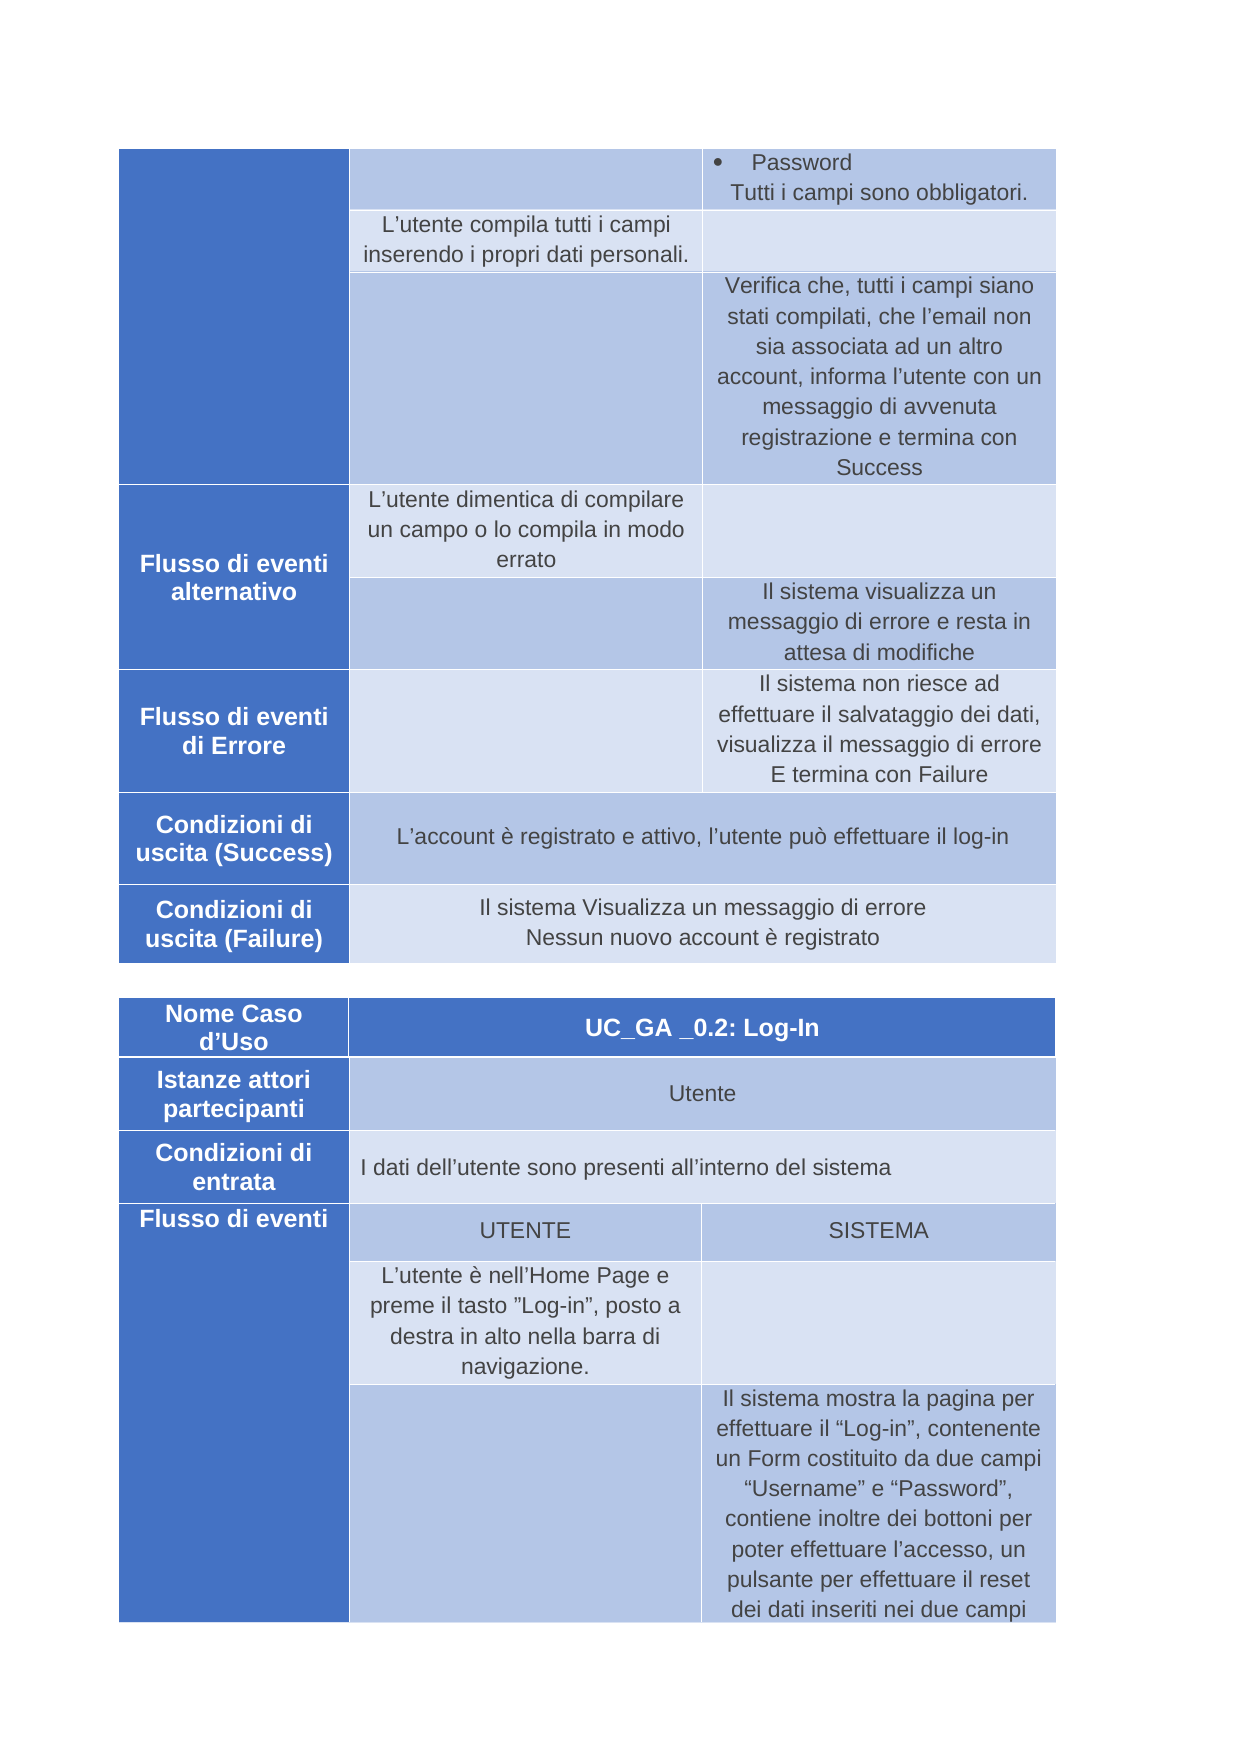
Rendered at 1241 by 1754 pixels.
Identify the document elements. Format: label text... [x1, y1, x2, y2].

table_cell Condizioni di uscita (Success) [119, 793, 349, 884]
table_cell UTENTE [350, 1204, 701, 1261]
table_header UC_GA _0.2: Log-In [349, 998, 1055, 1056]
table_cell Verifica che, tutti i campi siano stati compilati, che l’email non sia associata ad un altro account, informa l’utente con un messaggio di avvenuta registrazione e termina con Success [703, 273, 1056, 484]
table_cell SISTEMA [702, 1203, 1056, 1261]
table_header Nome Caso d’Uso [119, 998, 348, 1056]
table_cell [350, 578, 702, 669]
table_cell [702, 1384, 1056, 1622]
table_cell [350, 149, 702, 209]
table_cell Il sistema Visualizza un messaggio di errore Nessun nuovo account è registrato [350, 885, 1056, 963]
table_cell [703, 149, 1056, 209]
table_cell [350, 273, 702, 484]
table_cell [702, 1261, 1056, 1383]
table_cell [703, 211, 1056, 271]
table_cell [703, 485, 1056, 577]
table_cell Condizioni di entrata [119, 1131, 349, 1203]
table_cell [350, 670, 702, 792]
table_cell Flusso di eventi di Errore [119, 670, 349, 792]
table_cell Utente [350, 1058, 1056, 1130]
table_cell [350, 1385, 701, 1622]
table_cell Flusso di eventi [119, 1204, 349, 1622]
table_cell I dati dell’utente sono presenti all’interno del sistema [350, 1130, 1056, 1203]
table_cell L’utente compila tutti i campi inserendo i propri dati personali. [350, 211, 702, 271]
table_cell Condizioni di uscita (Failure) [119, 885, 349, 963]
table_cell L’utente dimentica di compilare un campo o lo compila in modo errato [350, 485, 702, 577]
table_cell Il sistema visualizza un messaggio di errore e resta in attesa di modifiche [703, 578, 1056, 669]
table_cell Flusso di eventi alternativo [119, 485, 349, 669]
table_cell Istanze attori partecipanti [119, 1058, 349, 1130]
table_cell L’account è registrato e attivo, l’utente può effettuare il log-in [350, 793, 1056, 884]
table_cell Il sistema non riesce ad effettuare il salvataggio dei dati, visualizza il messaggio di errore E termina con Failure [703, 670, 1056, 792]
table_cell L’utente è nell’Home Page e preme il tasto ”Log-in”, posto a destra in alto nella barra di navigazione. [350, 1262, 701, 1383]
